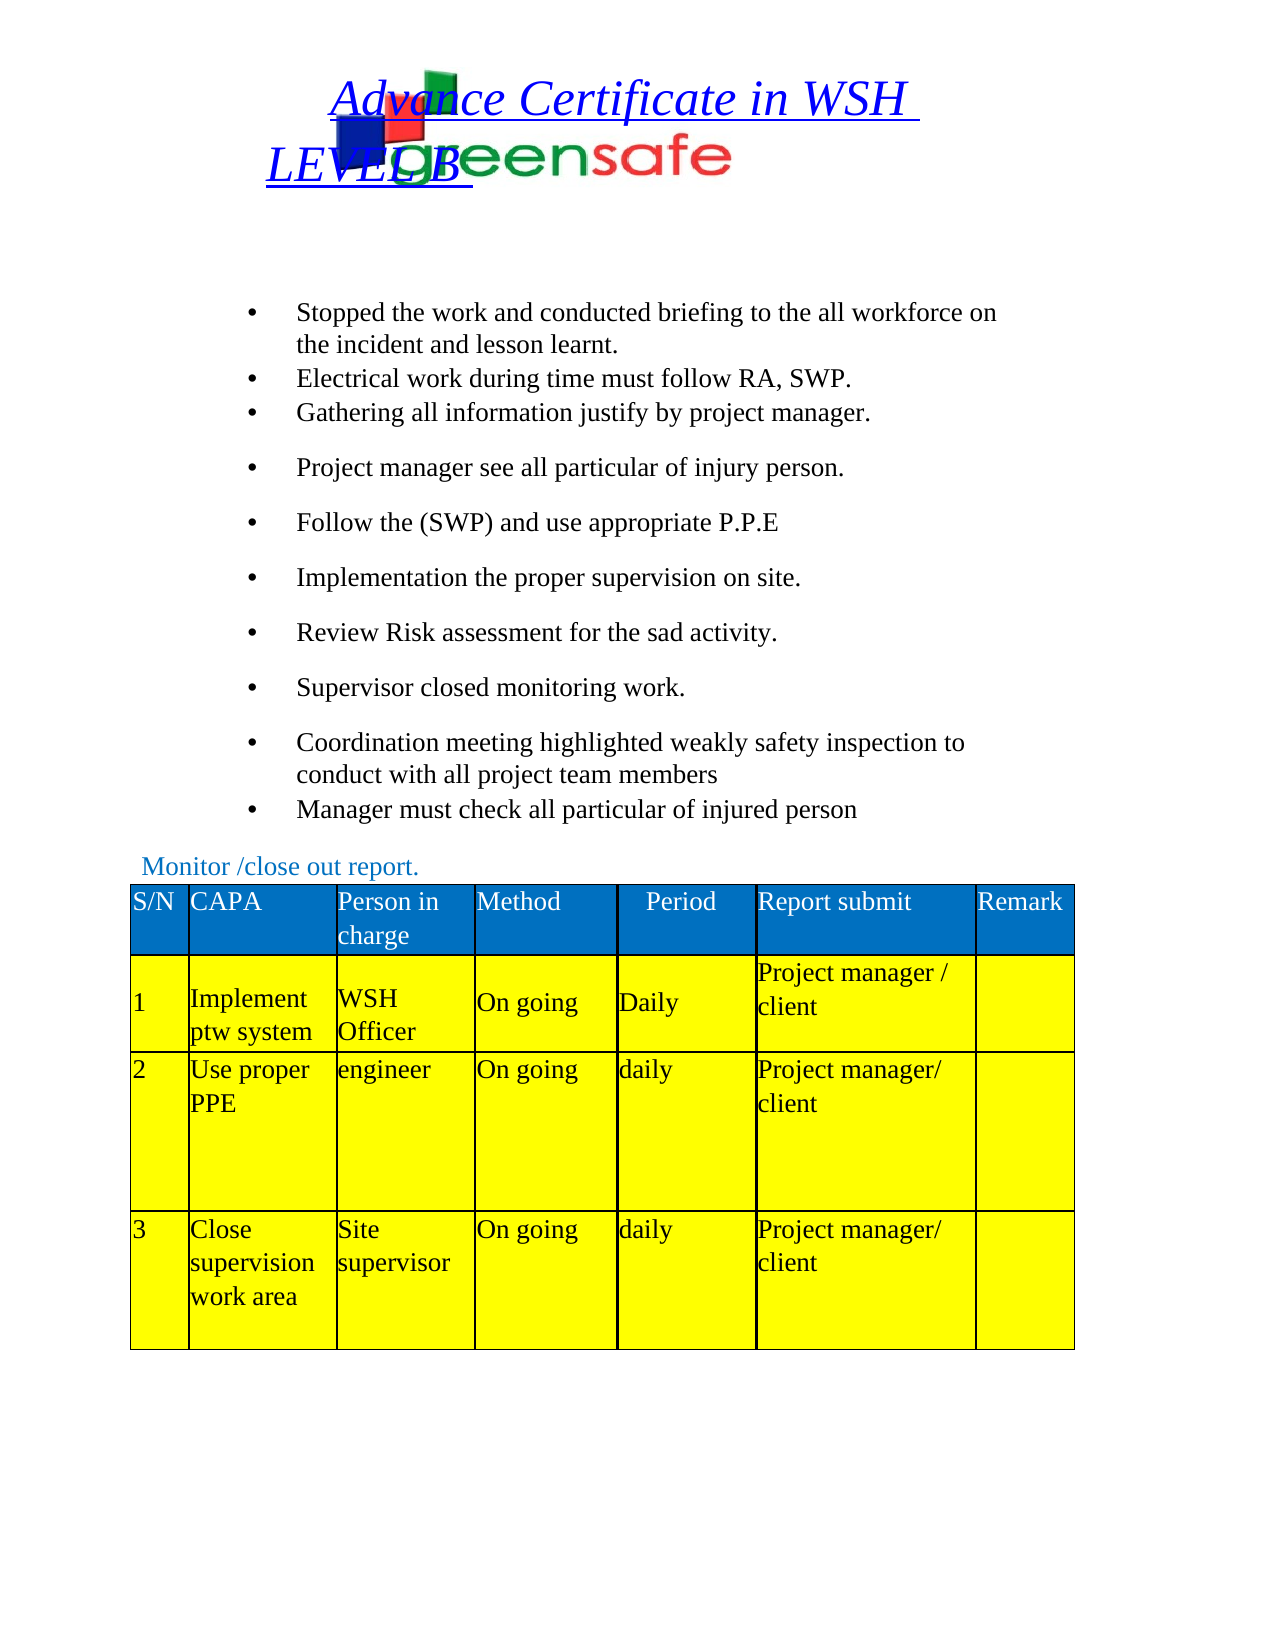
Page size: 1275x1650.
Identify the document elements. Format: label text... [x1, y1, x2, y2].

table_header Person in charge [338, 885, 474, 954]
table_header Period [619, 885, 755, 954]
text Monitor /close out report. [141, 850, 1025, 881]
table_cell Daily [619, 956, 755, 1051]
list Manager must check all particular of injured person [247, 793, 1025, 824]
table_header Remark [977, 885, 1074, 954]
table_cell 2 [131, 1053, 188, 1210]
table_cell Implement ptw system [190, 956, 336, 1051]
table_header Report submit [758, 885, 975, 954]
table_cell Project manager/ client [758, 1053, 975, 1210]
picture [340, 86, 351, 101]
table_cell On going [476, 956, 616, 1051]
table_header Method [476, 885, 616, 954]
list Supervisor closed monitoring work. [247, 671, 1025, 702]
table_cell 1 [131, 956, 188, 1051]
table_cell On going [476, 1212, 616, 1349]
picture [334, 67, 735, 119]
table_cell daily [619, 1212, 755, 1349]
list Review Risk assessment for the sad activity. [247, 616, 1025, 647]
list Coordination meeting highlighted weakly safety inspection to conduct with all project team members [247, 726, 1025, 789]
table_cell Use proper PPE [190, 1053, 336, 1210]
table_cell WSH Officer [338, 956, 474, 1051]
table_cell daily [619, 1053, 755, 1210]
table_cell engineer [338, 1053, 474, 1210]
table_cell Project manager / client [758, 956, 975, 1051]
table_cell 3 [131, 1212, 188, 1349]
table_header CAPA [190, 885, 336, 954]
picture [334, 121, 735, 189]
table_cell On going [476, 1053, 616, 1210]
table_cell Site supervisor [338, 1212, 474, 1349]
list Stopped the work and conducted briefing to the all workforce on the incident and lesson learnt. [247, 296, 1025, 359]
list Implementation the proper supervision on site. [247, 561, 1025, 592]
table_cell Close supervision work area [190, 1212, 336, 1349]
list Project manager see all particular of injury person. [247, 451, 1025, 482]
table_cell [977, 1053, 1074, 1210]
table_cell [977, 1212, 1074, 1349]
table_cell Project manager/ client [758, 1212, 975, 1349]
table_cell [977, 956, 1074, 1051]
list Electrical work during time must follow RA, SWP. [247, 362, 1025, 394]
table_header S/N [131, 885, 188, 954]
list Gathering all information justify by project manager. [247, 396, 1025, 427]
list Follow the (SWP) and use appropriate P.P.E [247, 506, 1025, 537]
